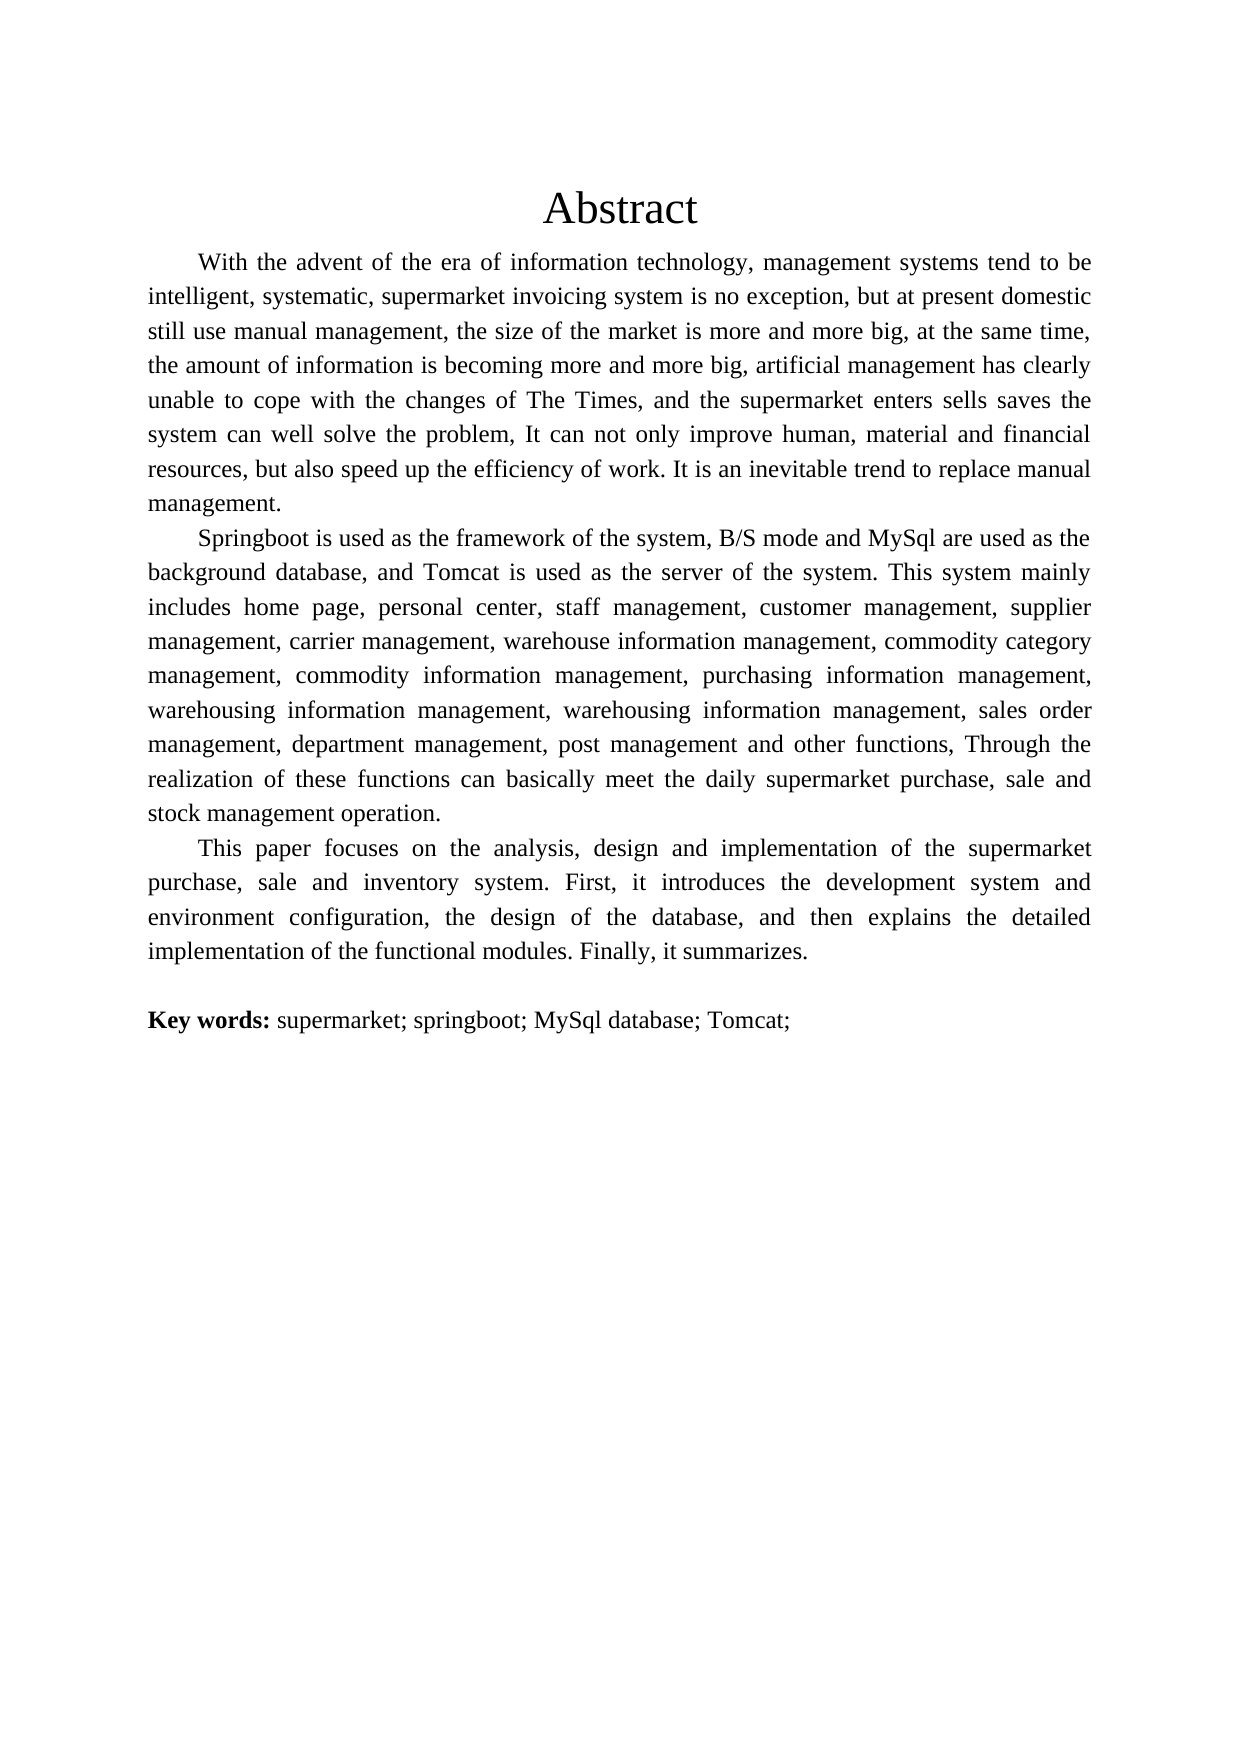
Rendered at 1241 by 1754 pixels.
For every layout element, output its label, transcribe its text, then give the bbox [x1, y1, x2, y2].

text This paper focuses on the analysis, design and implementation of the supermarket purchase, sale and inventory system. First, it introduces the development system and environment configuration, the design of the database, and then explains the detailed implementation of the functional modules. Finally, it summarizes. [148, 833, 1092, 965]
text Springboot is used as the framework of the system, B/S mode and MySql are used as the background database, and Tomcat is used as the server of the system. This system mainly includes home page, personal center, staff management, customer management, supplier management, carrier management, warehouse information management, commodity category management, commodity information management, purchasing information management, warehousing information management, warehousing information management, sales order management, department management, post management and other functions, Through the realization of these functions can basically meet the daily supermarket purchase, sale and stock management operation. [148, 523, 1092, 827]
text Key words: supermarket; springboot; MySql database; Tomcat; [148, 1005, 1092, 1034]
text With the advent of the era of information technology, management systems tend to be intelligent, systematic, supermarket invoicing system is no exception, but at present domestic still use manual management, the size of the market is more and more big, at the same time, the amount of information is becoming more and more big, artificial management has clearly unable to cope with the changes of The Times, and the supermarket enters sells saves the system can well solve the problem, It can not only improve human, material and financial resources, but also speed up the efficiency of work. It is an inevitable trend to replace manual management. [148, 247, 1092, 517]
text Abstract [148, 181, 1092, 234]
